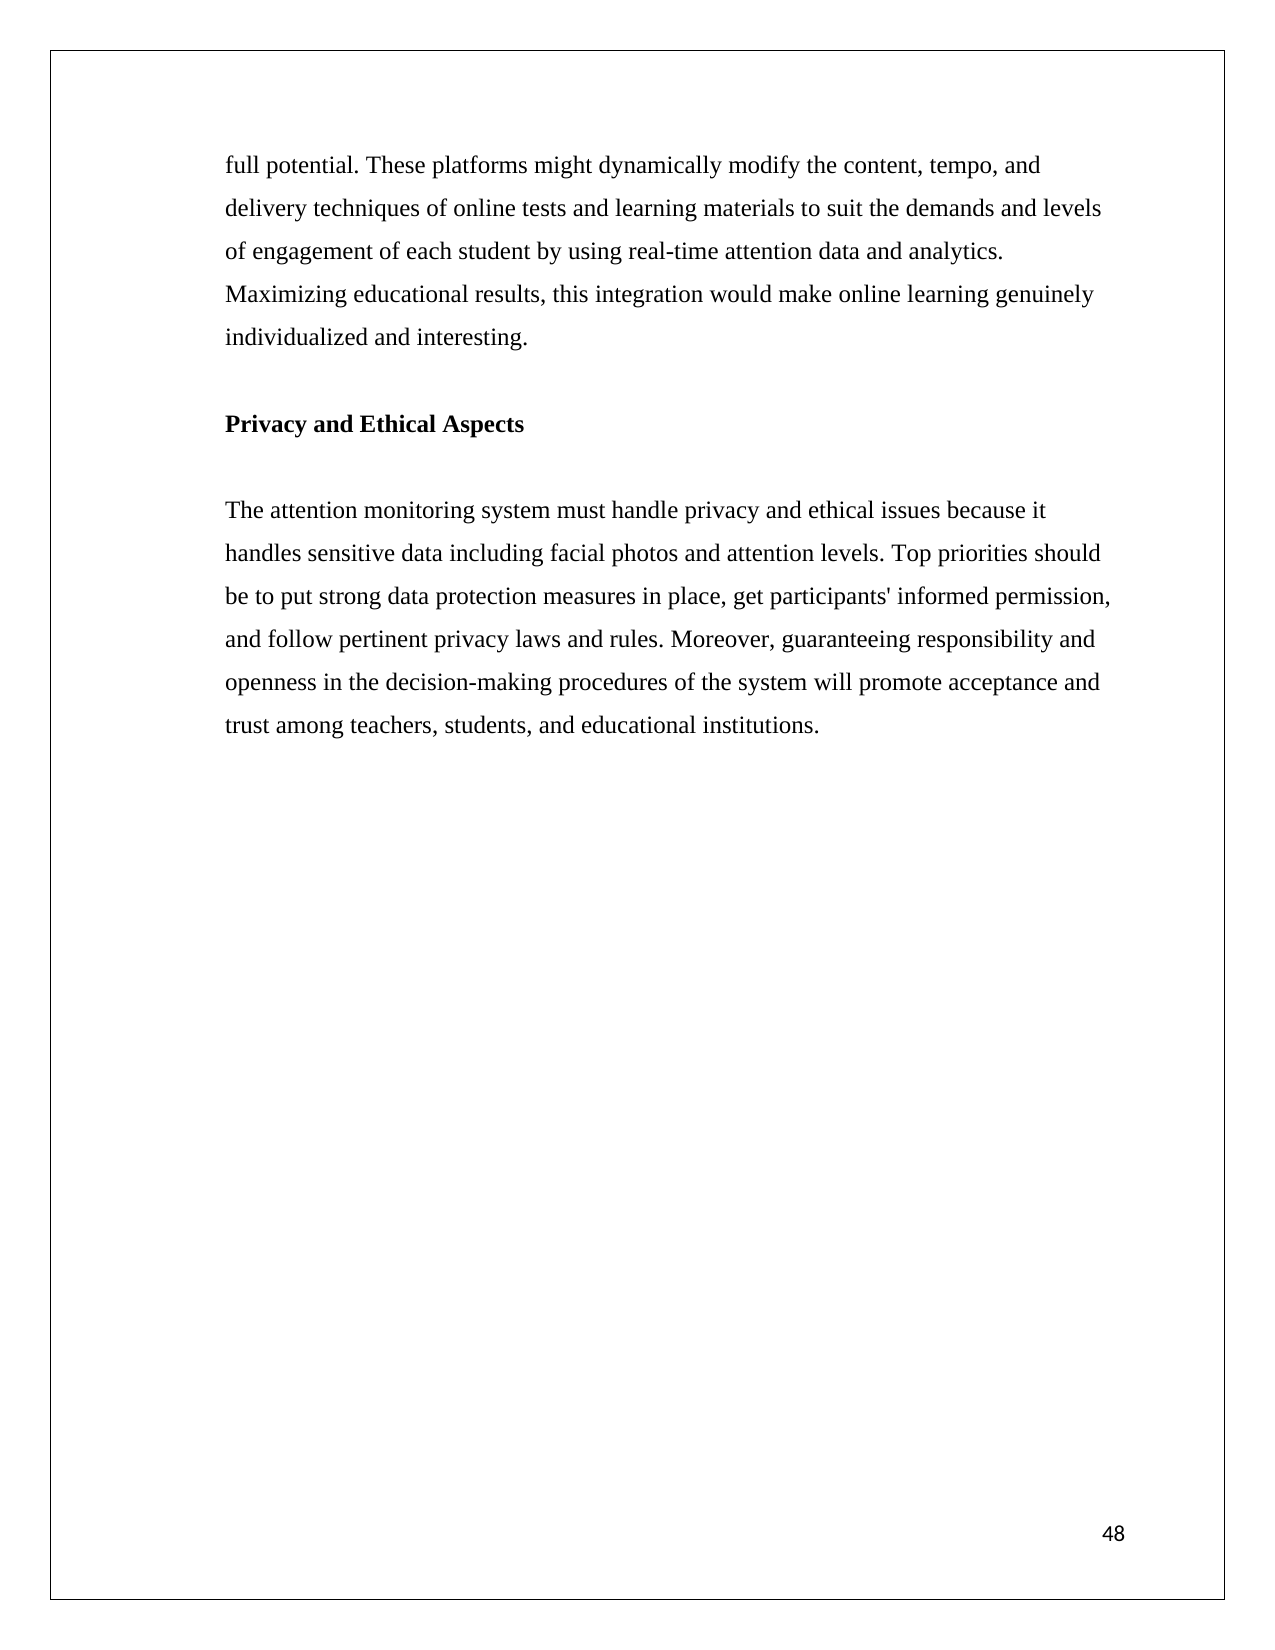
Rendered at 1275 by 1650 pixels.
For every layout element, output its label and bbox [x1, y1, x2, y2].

text [225, 150, 1125, 739]
